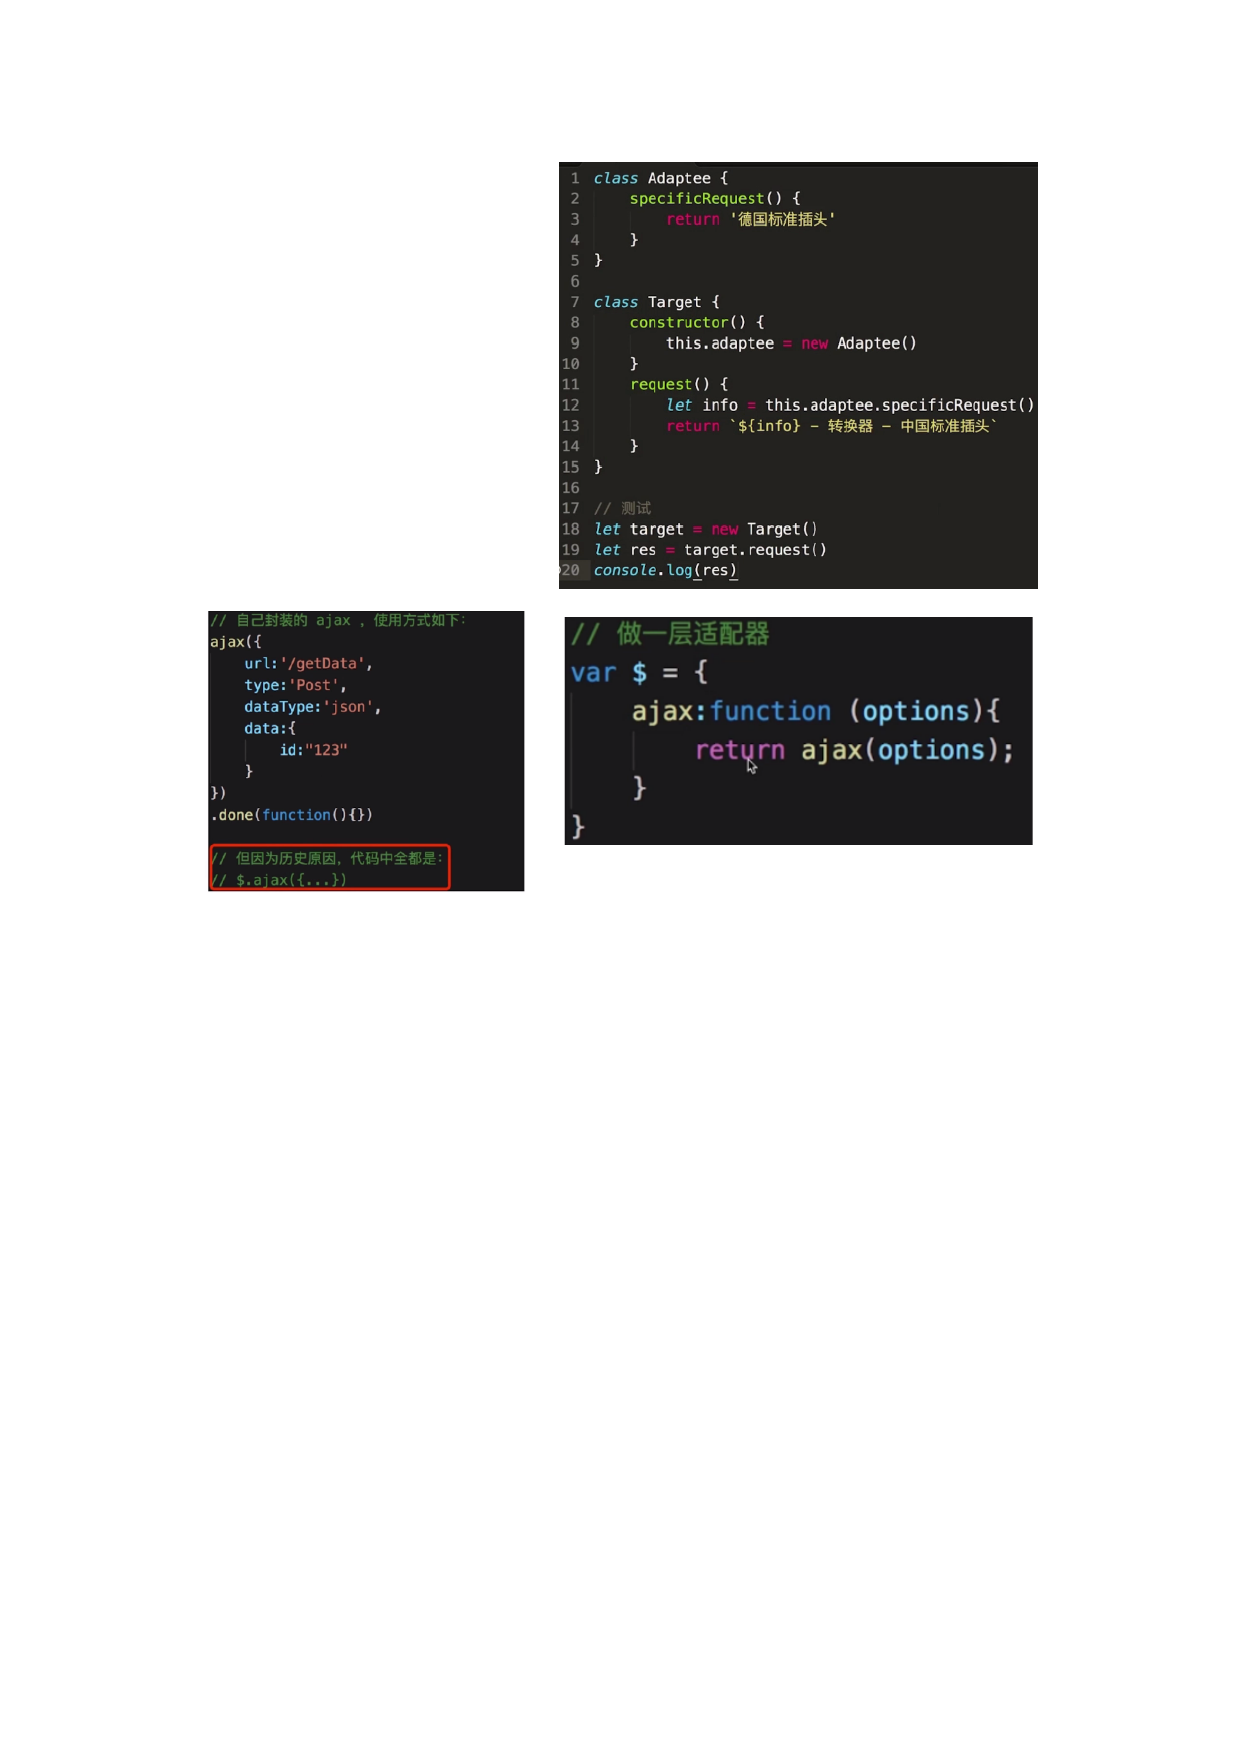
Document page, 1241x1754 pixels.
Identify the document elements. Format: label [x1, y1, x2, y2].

picture [559, 162, 1038, 589]
picture [204, 611, 526, 893]
picture [564, 617, 1033, 845]
